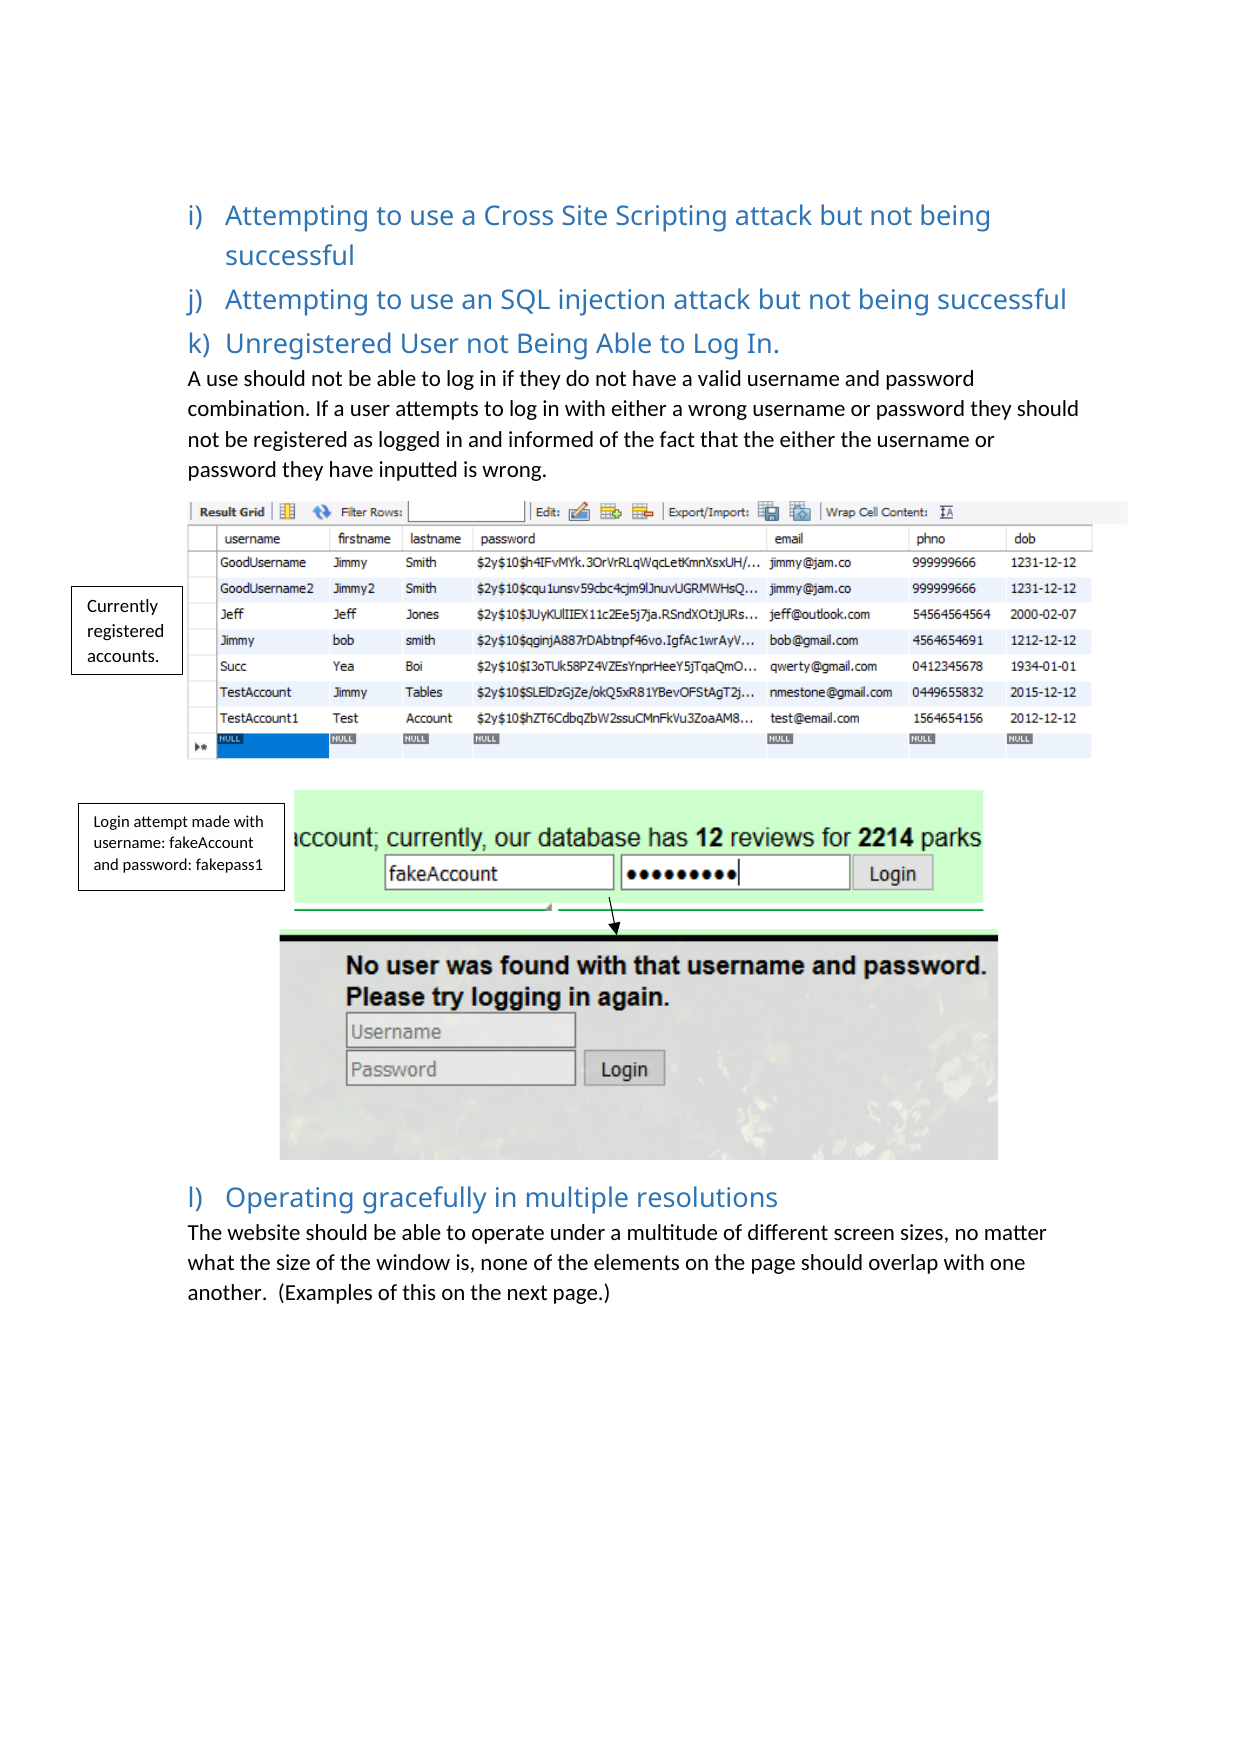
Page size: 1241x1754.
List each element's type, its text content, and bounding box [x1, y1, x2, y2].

picture [187, 501, 1128, 789]
subtitle Operating gracefully in multiple resolutions [187, 1178, 1090, 1215]
picture [294, 790, 984, 911]
subtitle Attempting to use an SQL injection attack but not being successful [187, 281, 1090, 317]
text The website should be able to operate under a multitude of different screen sizes, no matter what the size of the window is, none of the elements on the page should overlap with one another. (Examples of this on the next page.) [187, 1218, 1090, 1306]
picture [279, 929, 999, 1160]
subtitle Unregistered User not Being Able to Log In. [187, 324, 1090, 361]
text A use should not be able to log in if they do not have a valid username and password combination. If a user attempts to log in with either a wrong username or password they should not be registered as logged in and informed of the fact that the either the username or password they have inputted is wrong. [187, 364, 1090, 483]
subtitle Attempting to use a Cross Site Scripting attack but not being successful [187, 197, 1090, 273]
